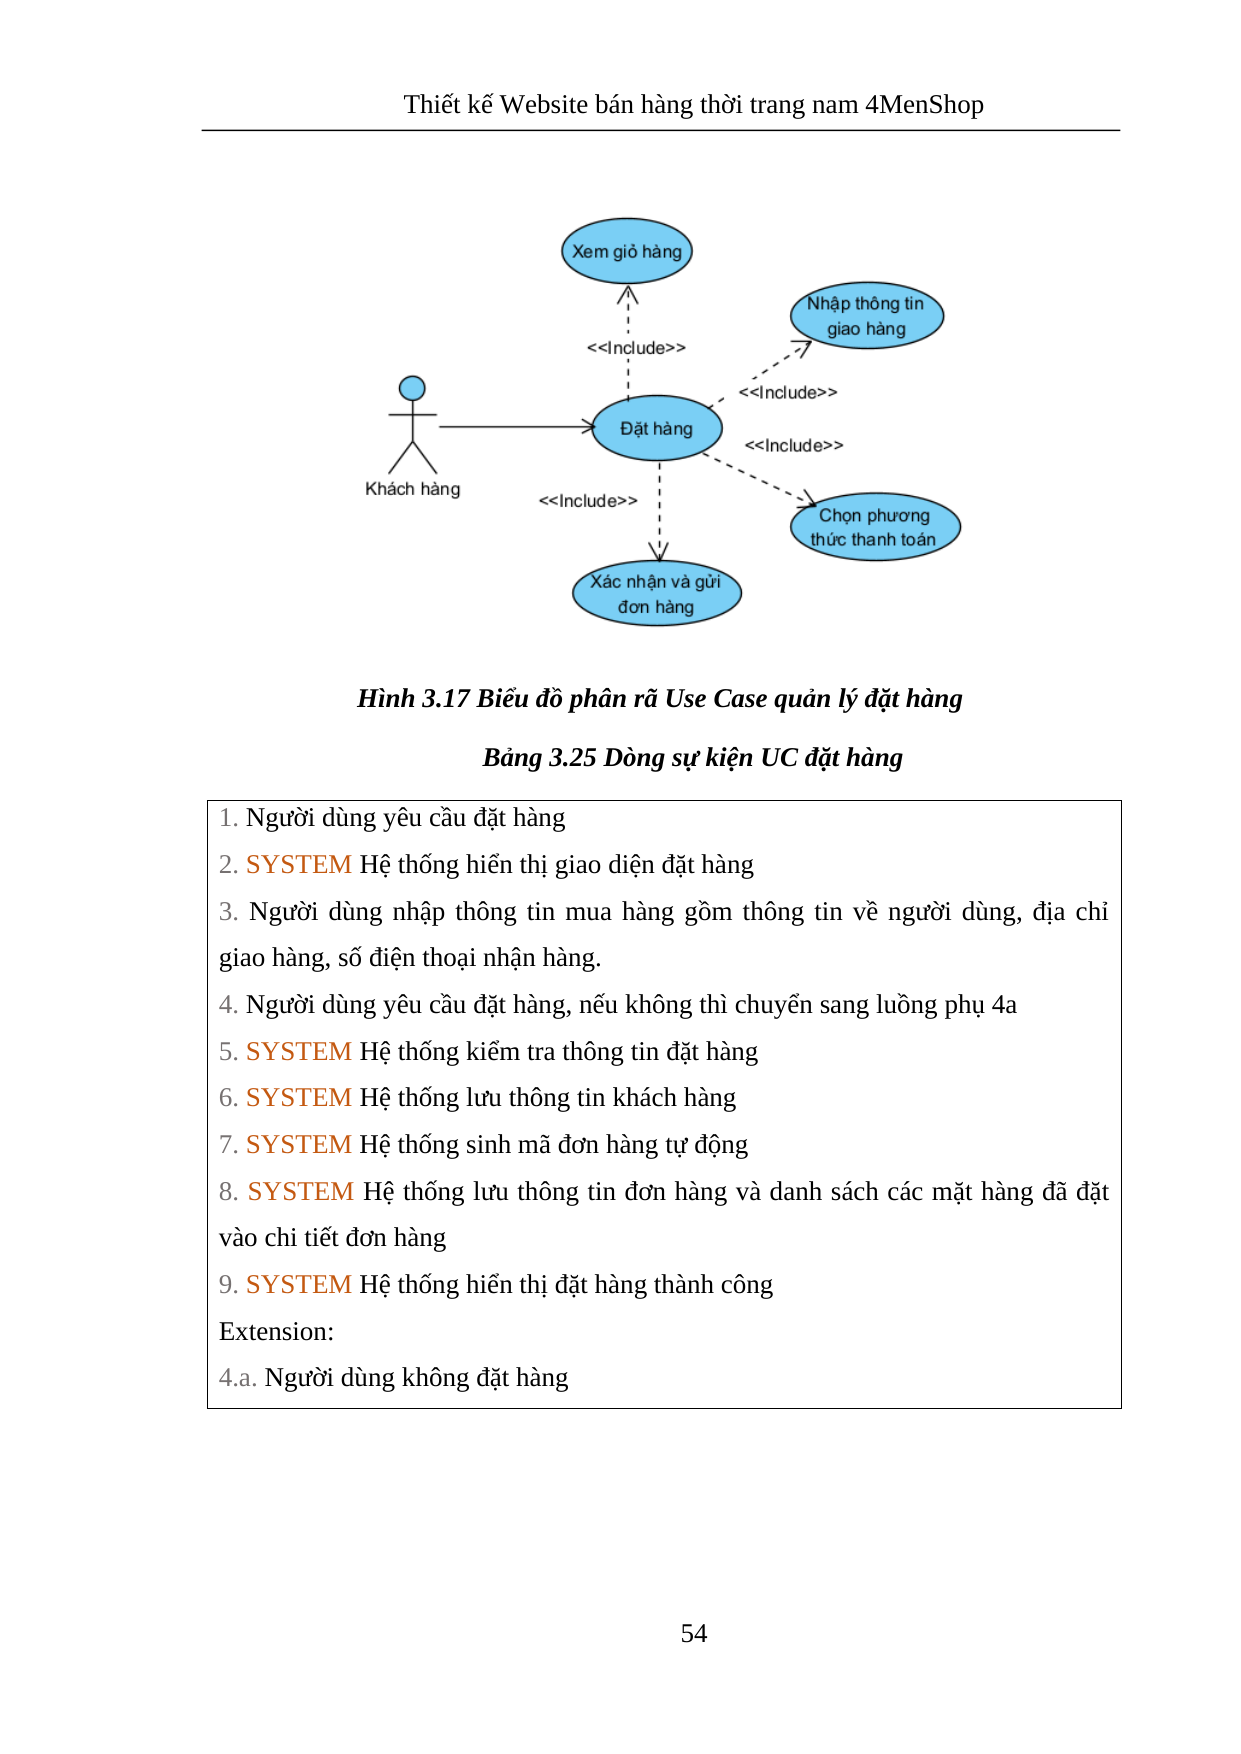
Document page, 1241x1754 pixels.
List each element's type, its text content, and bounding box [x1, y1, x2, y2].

table_cell 5. SYSTEM Hệ thống kiểm tra thông tin đặt hàng [208, 1035, 1121, 1081]
picture [328, 177, 1001, 654]
table_cell 4. Người dùng yêu cầu đặt hàng, nếu không thì chuyển sang luồng phụ 4a [208, 988, 1121, 1034]
table_cell 3. Người dùng nhập thông tin mua hàng gồm thông tin về người dùng, địa chỉ giao hàng, số điện thoại nhận hàng. [208, 895, 1121, 988]
text Hình 3.17 Biểu đồ phân rã Use Case quản lý đặt hàng [207, 682, 1122, 713]
table_cell 7. SYSTEM Hệ thống sinh mã đơn hàng tự động [208, 1128, 1121, 1174]
text Bảng 3.25 Dòng sự kiện UC đặt hàng [207, 741, 1122, 772]
table_cell 8. SYSTEM Hệ thống lưu thông tin đơn hàng và danh sách các mặt hàng đã đặt vào chi tiết đơn hàng [208, 1175, 1121, 1268]
table_header 1. Người dùng yêu cầu đặt hàng [208, 801, 1121, 848]
table_cell 6. SYSTEM Hệ thống lưu thông tin khách hàng [208, 1081, 1121, 1128]
table_cell 9. SYSTEM Hệ thống hiển thị đặt hàng thành công [208, 1268, 1121, 1314]
table_cell Extension: [208, 1315, 1121, 1361]
table_cell 2. SYSTEM Hệ thống hiển thị giao diện đặt hàng [208, 848, 1121, 894]
table_cell 4.a. Người dùng không đặt hàng [208, 1361, 1121, 1408]
